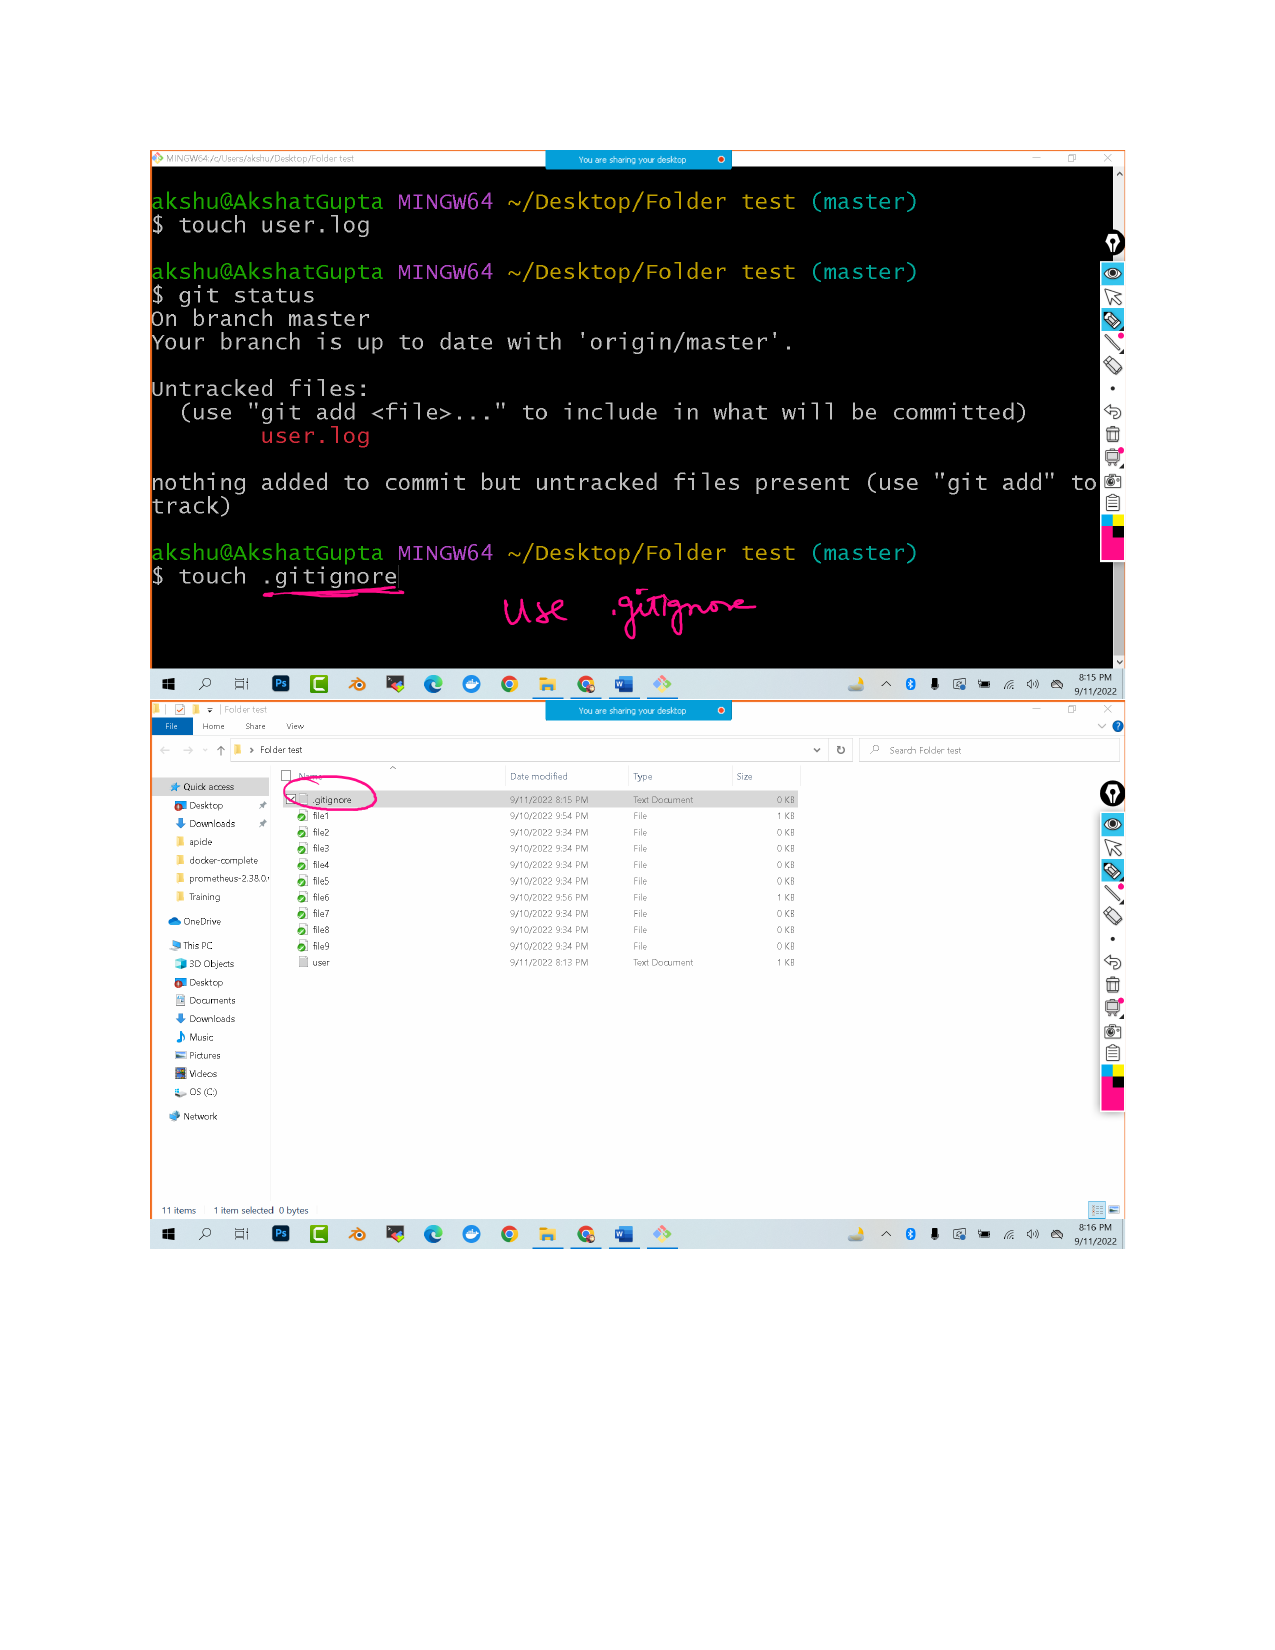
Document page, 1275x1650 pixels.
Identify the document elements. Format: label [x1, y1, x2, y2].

picture [150, 700, 1125, 1249]
picture [150, 150, 1125, 699]
